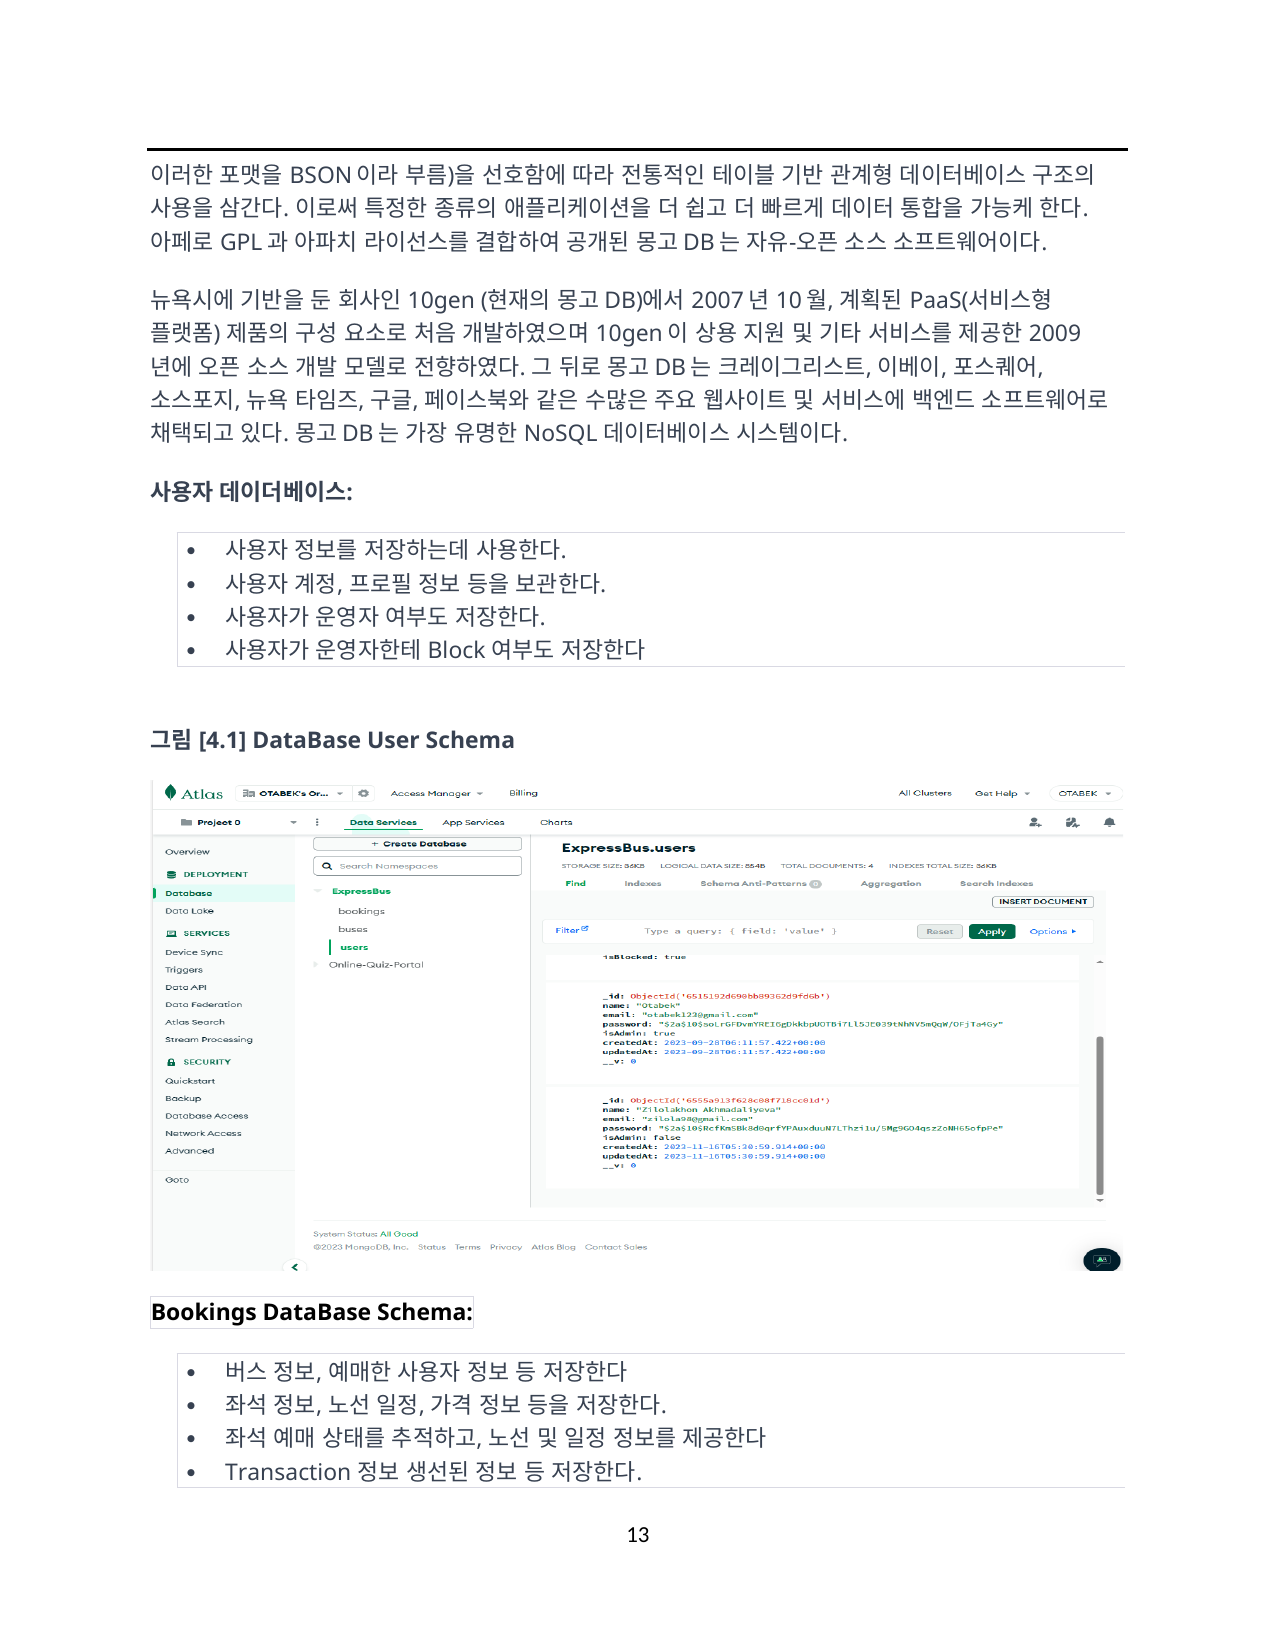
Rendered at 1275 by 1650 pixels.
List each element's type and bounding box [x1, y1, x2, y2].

picture [150, 780, 1124, 1271]
table_cell [147, 151, 1128, 1490]
